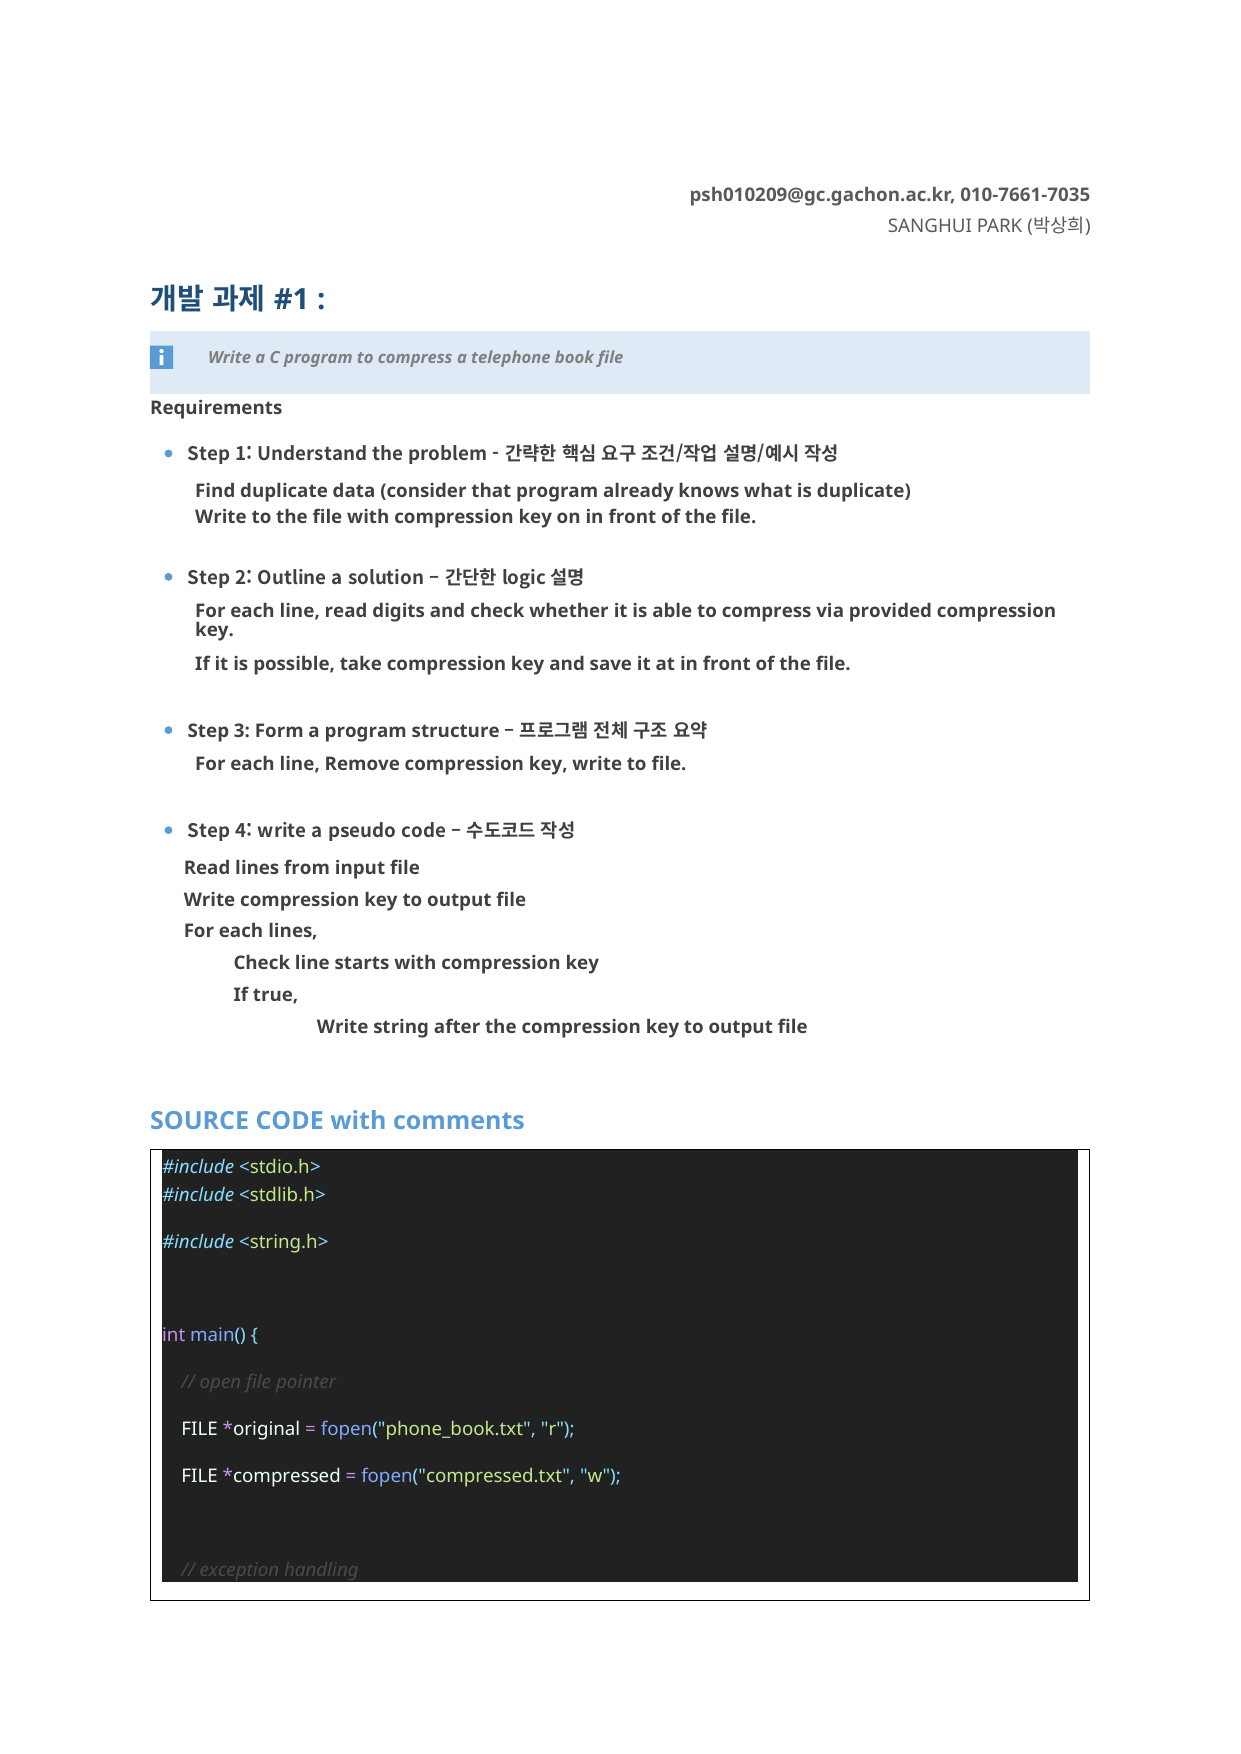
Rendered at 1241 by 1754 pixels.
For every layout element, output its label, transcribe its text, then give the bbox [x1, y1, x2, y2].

list Read lines from input file [183, 854, 1090, 880]
table_header [150, 331, 208, 394]
text psh010209@gc.gachon.ac.kr, 010-7661-7035 [150, 181, 1090, 207]
text For each line, read digits and check whether it is able to compress via provided compression key. [195, 601, 1090, 642]
list Step 1: Understand the problem - 간략한 핵심 요구 조건/작업 설명/예시 작성 [165, 443, 1090, 465]
list For each lines, [183, 918, 1090, 943]
list Step 2: Outline a solution – 간단한 logic설명 [165, 567, 1090, 588]
list Step 3: Form a program structure – 프로그램 전체 구조 요약 [165, 720, 1090, 742]
text For each line, Remove compression key, write to file. [195, 754, 1090, 775]
table_header Write a C program to compress a telephone book file [208, 331, 1090, 394]
list Write compression key to output file [183, 886, 1090, 912]
subtitle 개발 과제 #1 : [150, 276, 1090, 318]
list Check line starts with compression key [183, 949, 1090, 975]
list Step 4: write a pseudo code – 수도코드 작성 [165, 820, 1090, 842]
text If it is possible, take compression key and save it at in front of the file. [195, 654, 1090, 675]
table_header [151, 1150, 1089, 1600]
list Write string after the compression key to output file [183, 1013, 1090, 1039]
list If true, [183, 981, 1090, 1007]
text Requirements [150, 394, 1090, 420]
subtitle SOURCE CODE with comments [150, 1103, 1090, 1137]
list Find duplicate data (consider that program already knows what is duplicate) Write to the file with compression key on in front of the file. [195, 478, 1090, 529]
